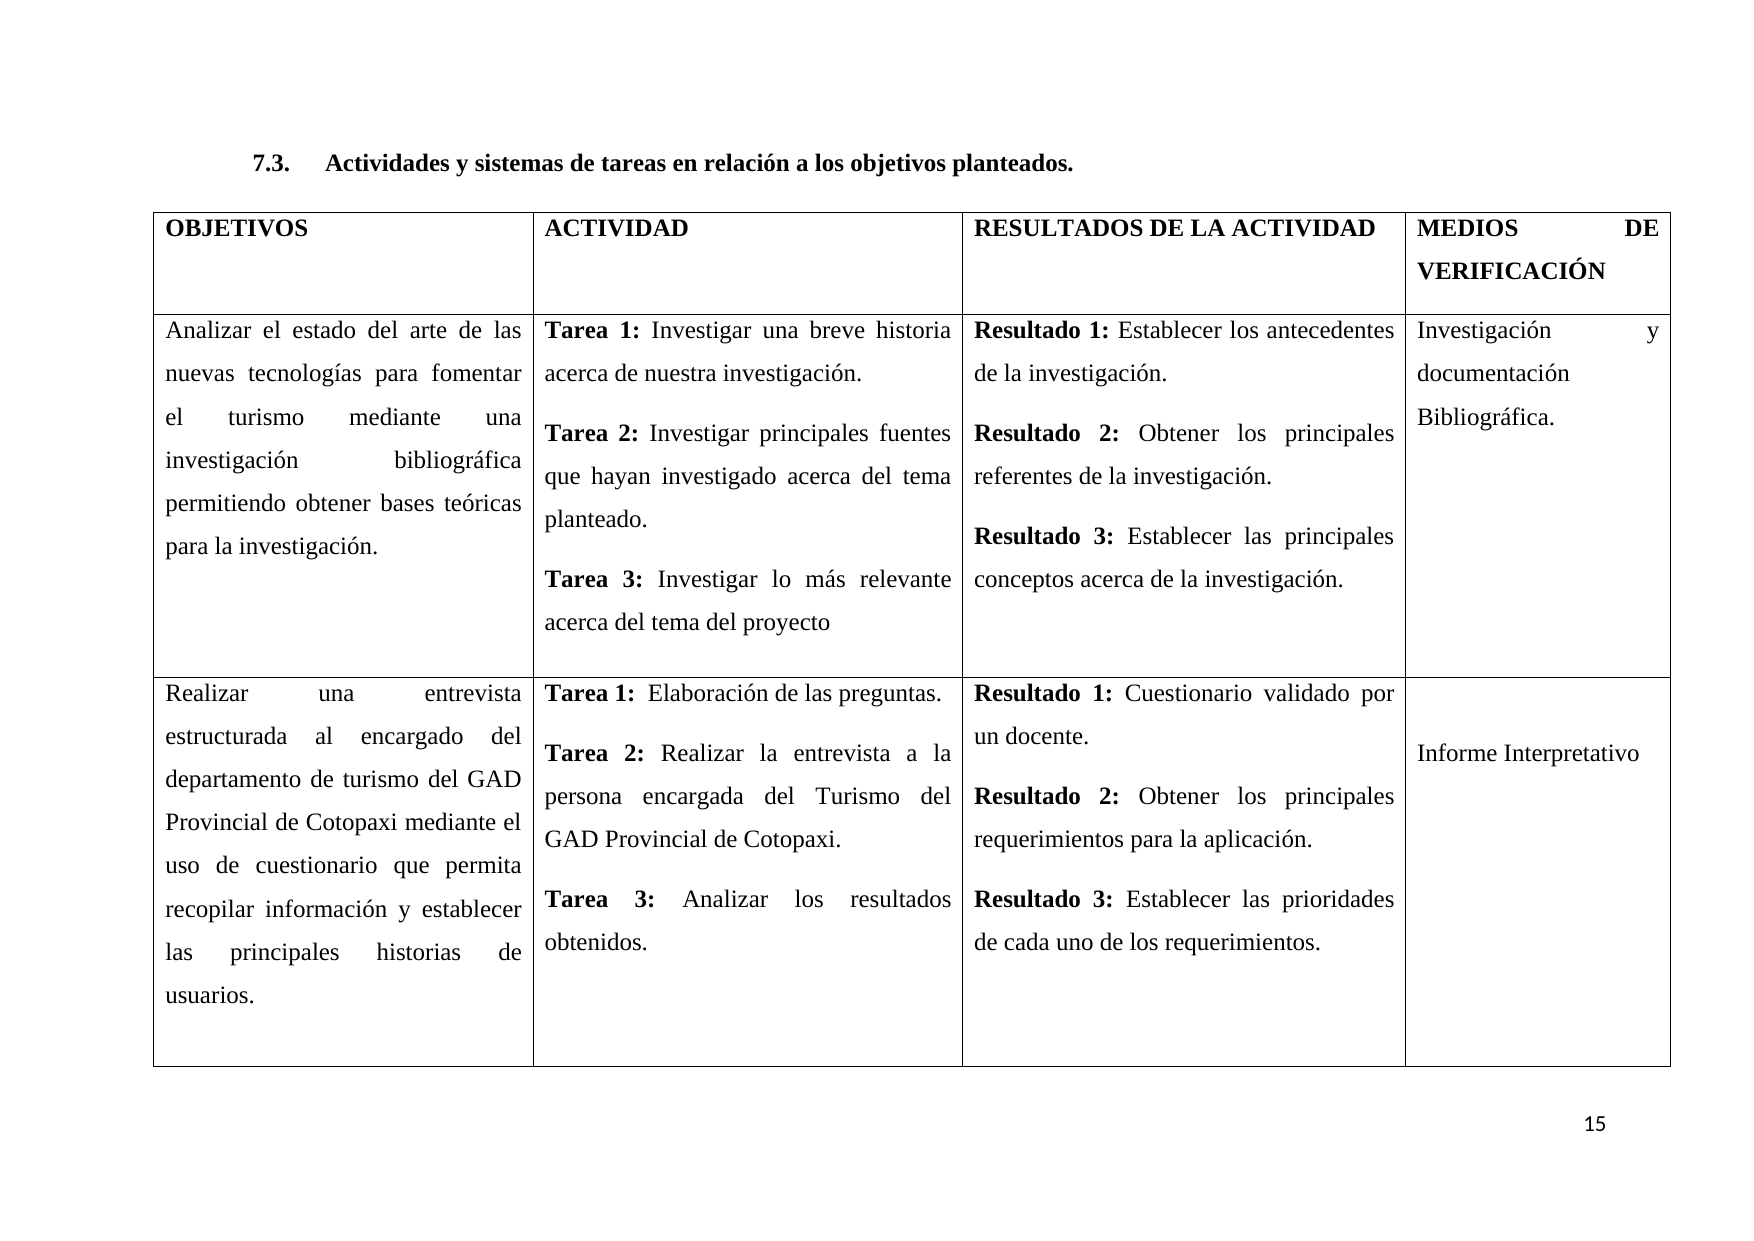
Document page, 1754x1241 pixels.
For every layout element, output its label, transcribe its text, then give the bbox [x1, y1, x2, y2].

table_header OBJETIVOS [154, 213, 533, 314]
table_cell Tarea 1: Elaboración de las preguntas. Tarea 2: Realizar la entrevista a la persona encargada del Turismo del GAD Provincial de Cotopaxi. Tarea 3: Analizar los resultados obtenidos. [534, 678, 962, 1066]
table_cell Resultado 1: Establecer los antecedentes de la investigación. Resultado 2: Obtener los principales referentes de la investigación. Resultado 3: Establecer las principales conceptos acerca de la investigación. [963, 315, 1405, 677]
table_cell Resultado 1: Cuestionario validado por un docente. Resultado 2: Obtener los principales requerimientos para la aplicación. Resultado 3: Establecer las prioridades de cada uno de los requerimientos. [963, 678, 1405, 1066]
table_header RESULTADOS DE LA ACTIVIDAD [963, 213, 1405, 314]
table_cell Realizar una entrevista estructurada al encargado del departamento de turismo del GAD Provincial de Cotopaxi mediante el uso de cuestionario que permita recopilar información y establecer las principales historias de usuarios. [154, 678, 533, 1066]
table_cell Informe Interpretativo [1406, 678, 1670, 1066]
table_cell Tarea 1: Investigar una breve historia acerca de nuestra investigación. Tarea 2: Investigar principales fuentes que hayan investigado acerca del tema planteado. Tarea 3: Investigar lo más relevante acerca del tema del proyecto [534, 315, 962, 677]
table_cell Analizar el estado del arte de las nuevas tecnologías para fomentar el turismo mediante una investigación bibliográfica permitiendo obtener bases teóricas para la investigación. [154, 315, 533, 677]
table_header MEDIOS DE VERIFICACIÓN [1406, 213, 1670, 314]
table_header ACTIVIDAD [534, 213, 962, 314]
list Actividades y sistemas de tareas en relación a los objetivos planteados. [252, 148, 1606, 176]
table_cell Investigación y documentación Bibliográfica. [1406, 315, 1670, 677]
